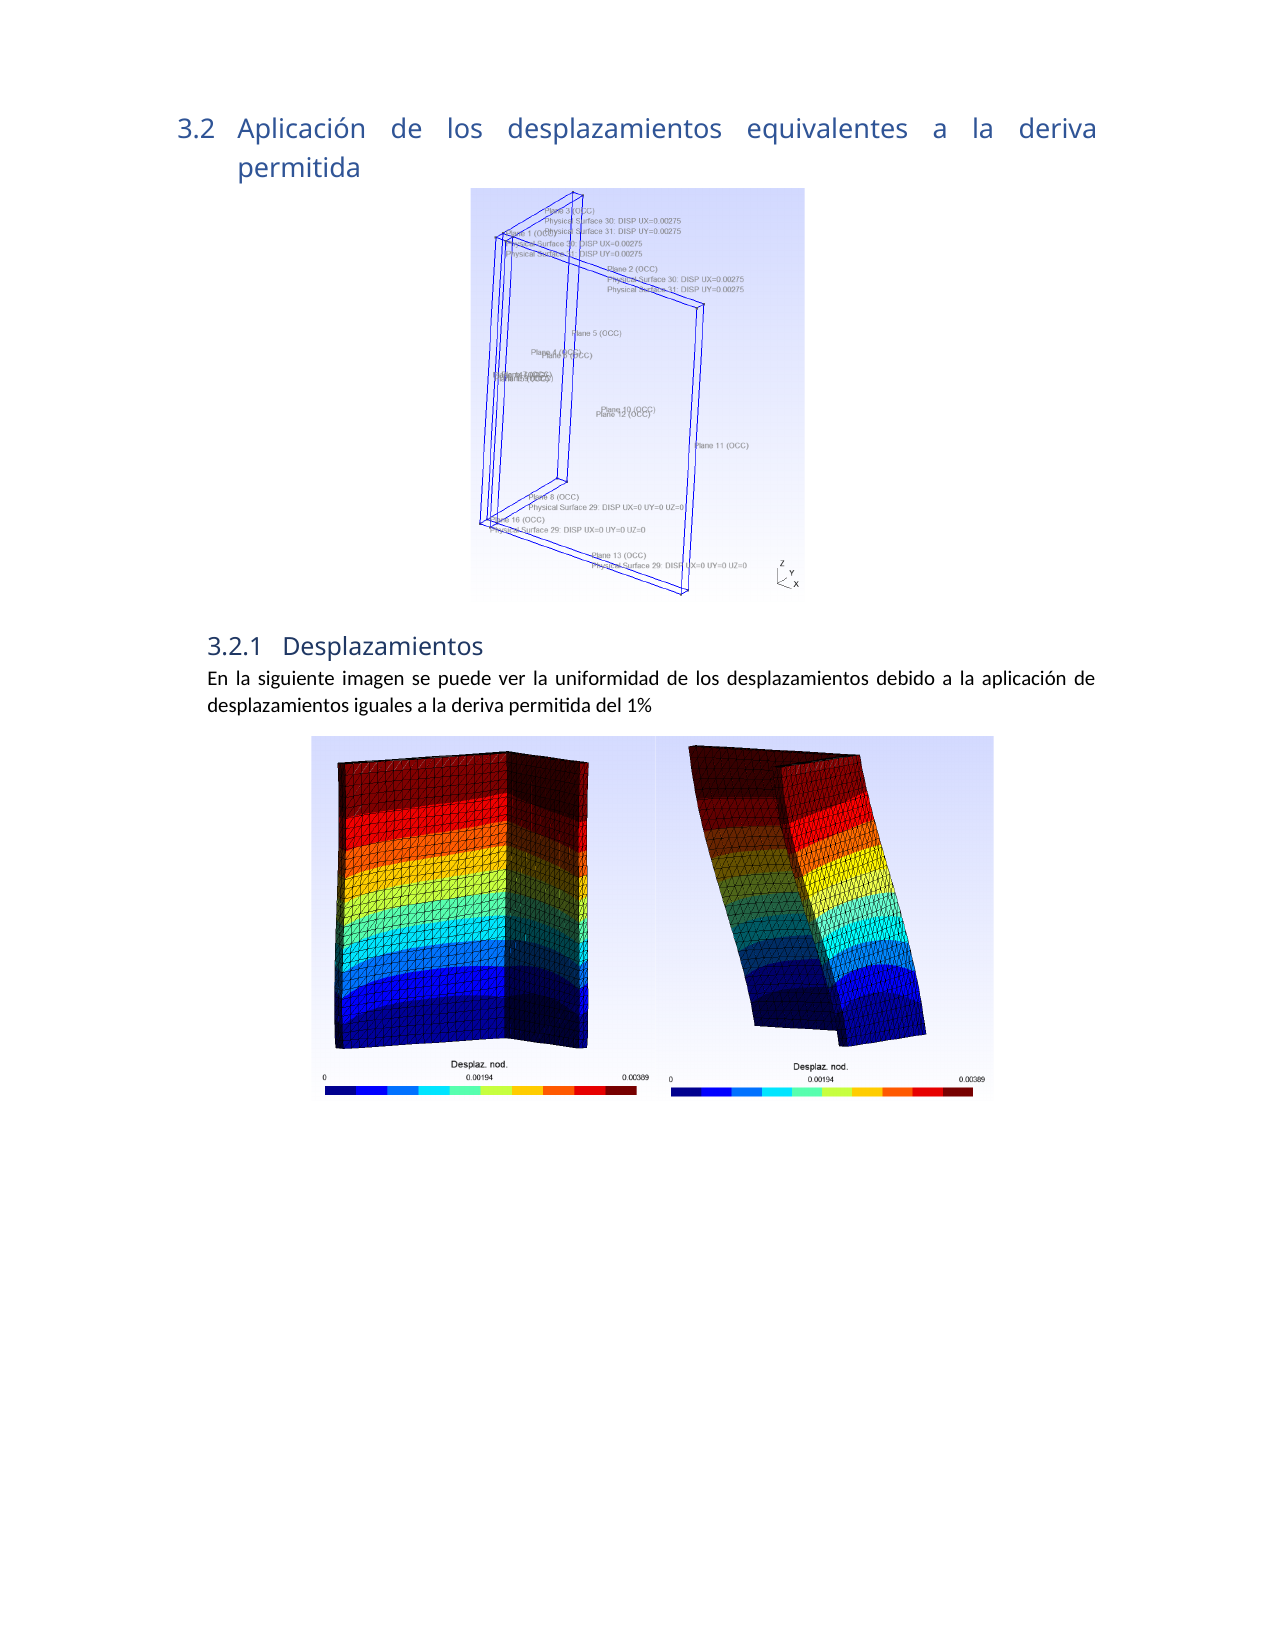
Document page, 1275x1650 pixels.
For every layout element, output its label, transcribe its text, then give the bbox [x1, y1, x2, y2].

subtitle Aplicación de los desplazamientos equivalentes a la deriva permitida [177, 109, 1098, 186]
picture [470, 188, 805, 602]
picture [311, 736, 994, 1101]
text En la siguiente imagen se puede ver la uniformidad de los desplazamientos debido a la aplicación de desplazamientos iguales a la deriva permitida del 1% [207, 665, 1098, 718]
subtitle Desplazamientos [207, 628, 1098, 662]
